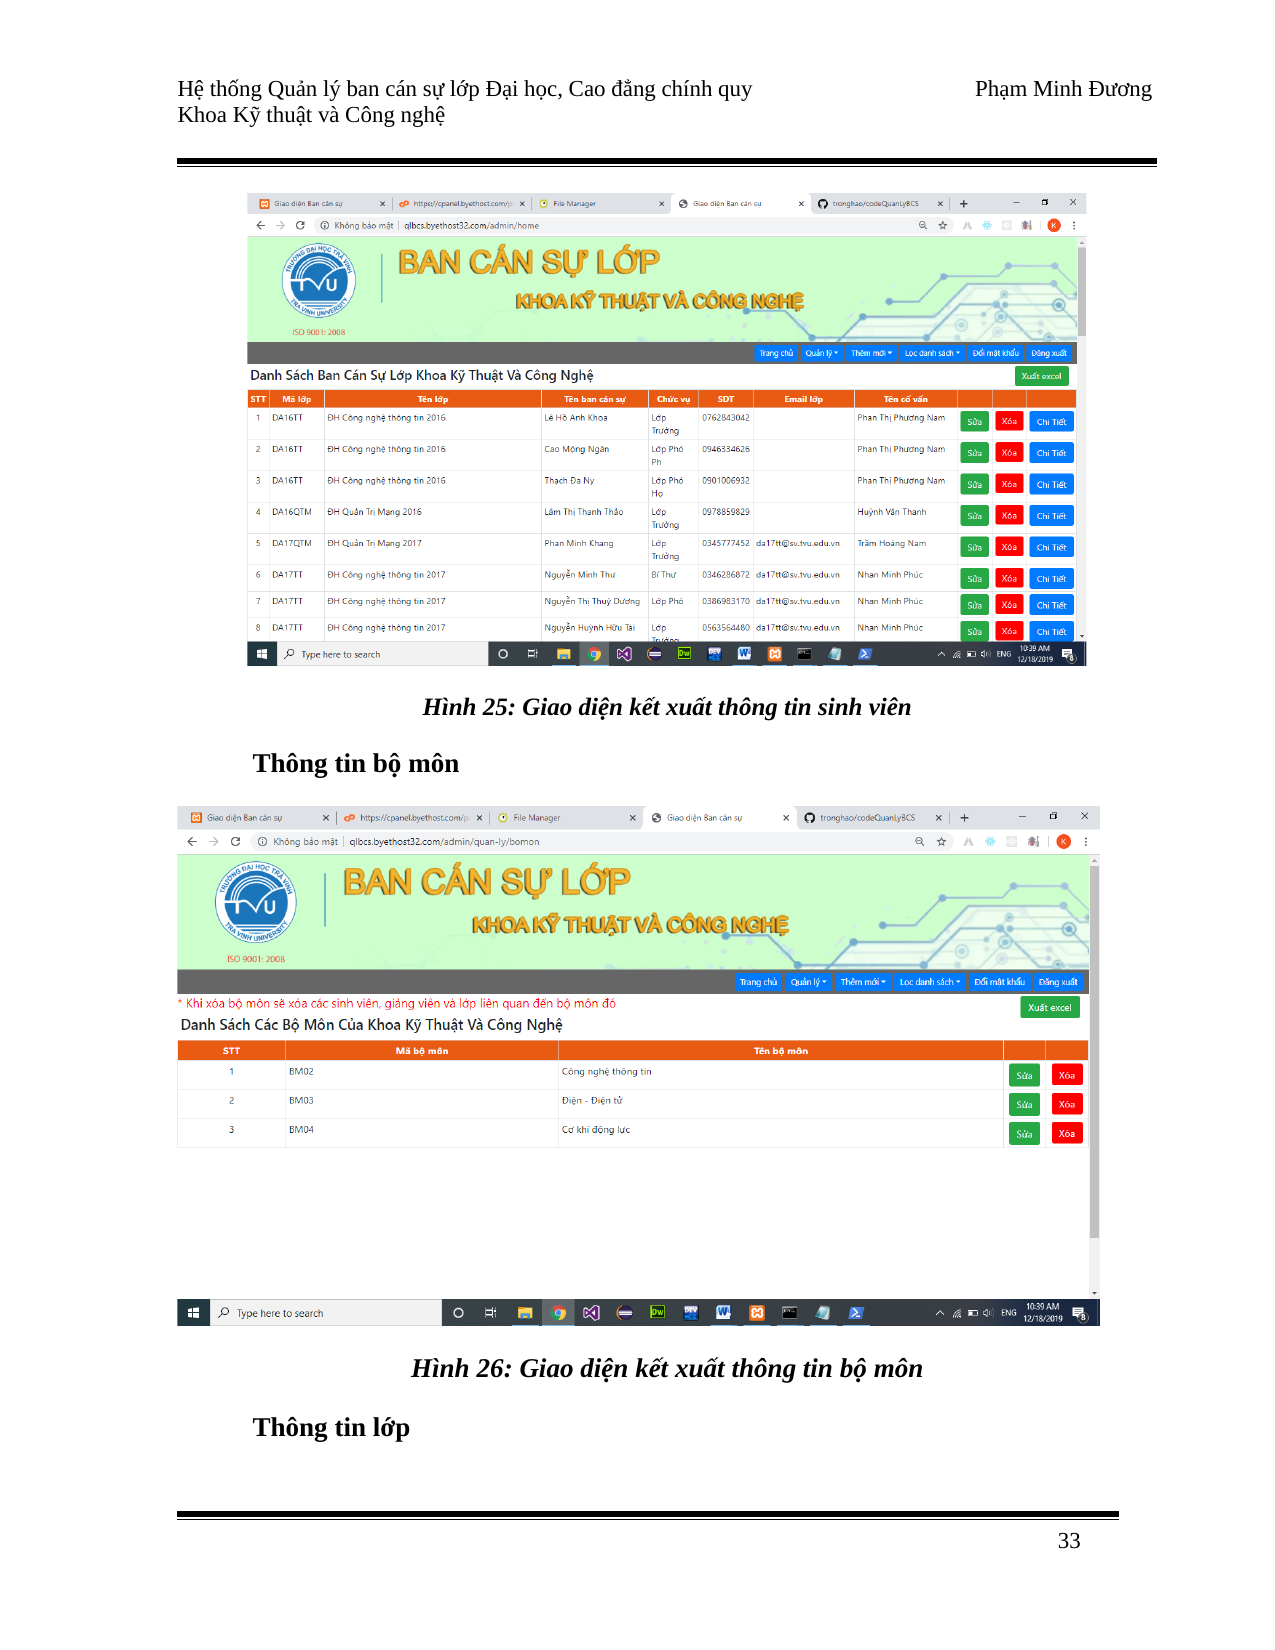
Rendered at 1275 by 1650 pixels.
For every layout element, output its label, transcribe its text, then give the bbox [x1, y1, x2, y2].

picture [177, 806, 1100, 1326]
text Thông tin bộ môn [177, 747, 1157, 778]
text Hình 25: Giao diện kết xuất thông tin sinh viên [177, 692, 1157, 721]
picture [247, 193, 1087, 666]
text Hình 26: Giao diện kết xuất thông tin bộ môn [177, 1352, 1157, 1383]
text Thông tin lớp [177, 1411, 1157, 1442]
